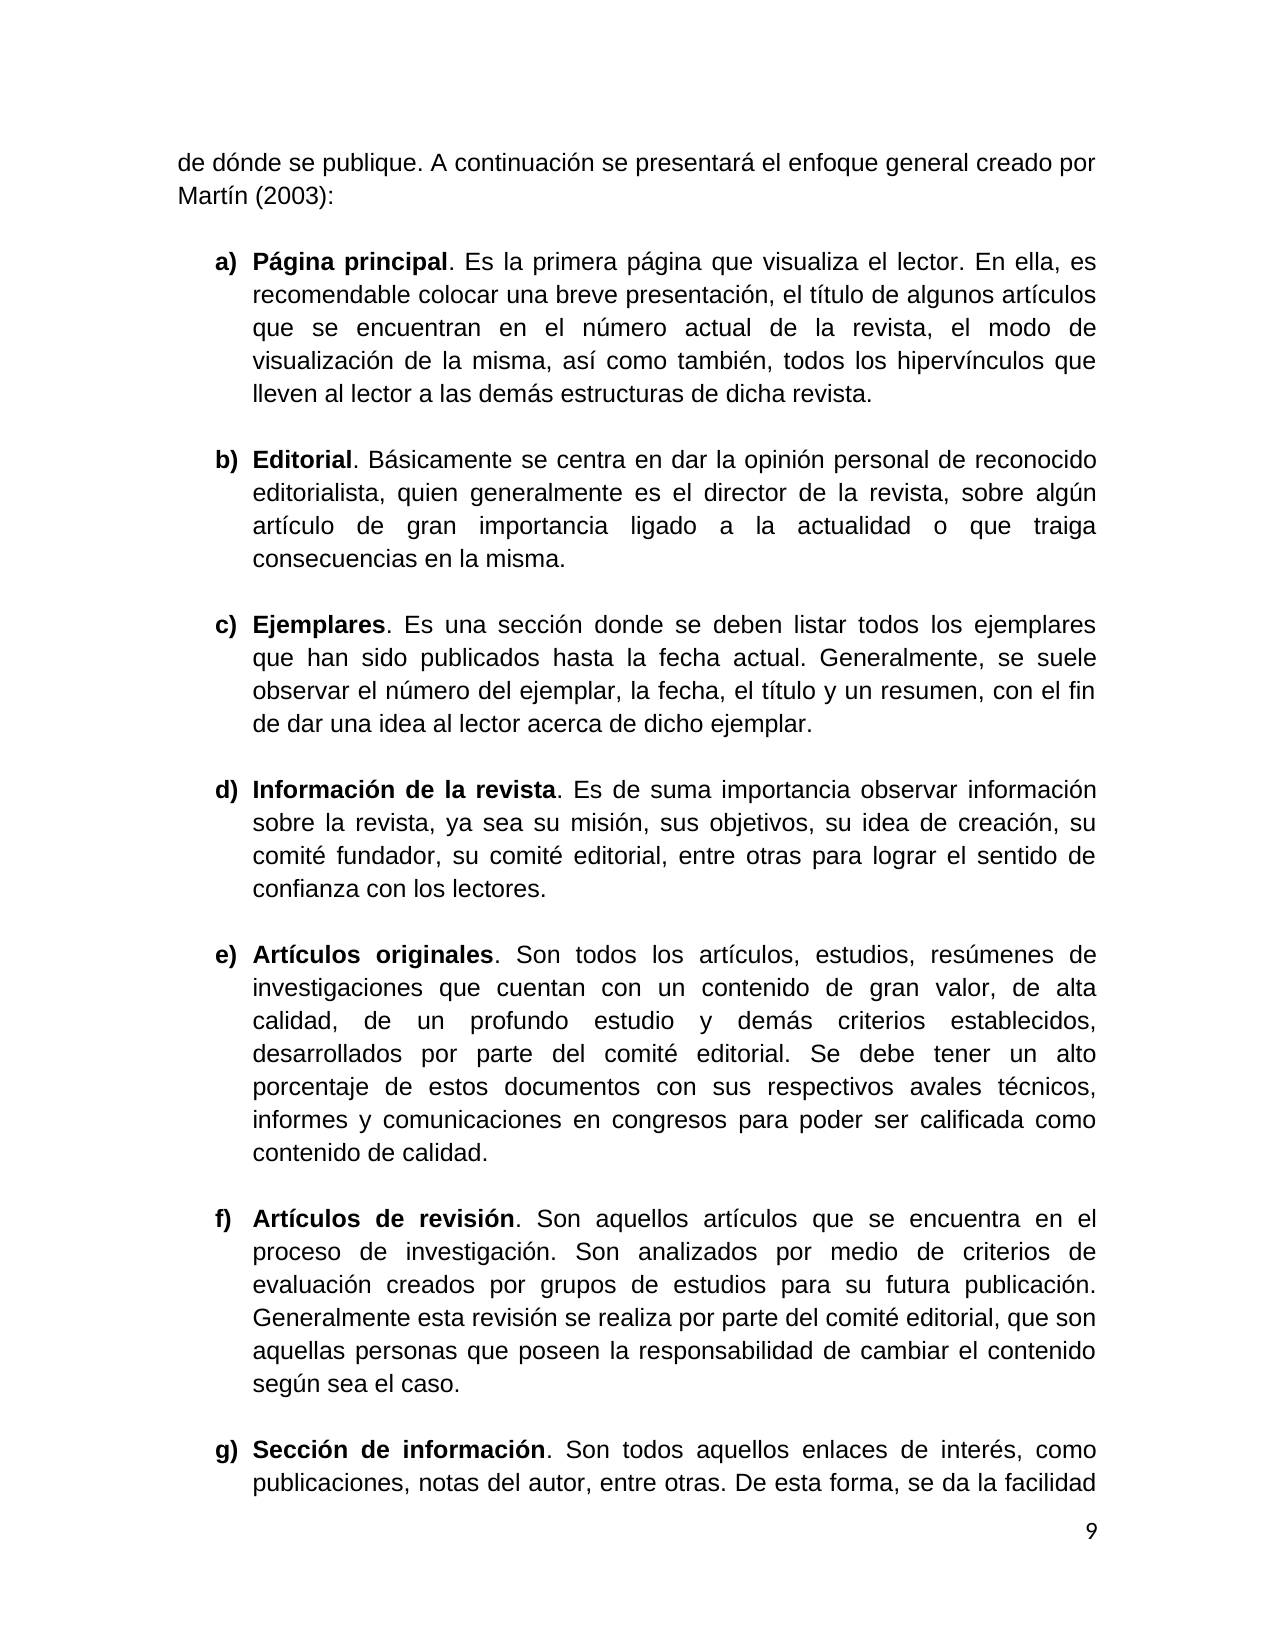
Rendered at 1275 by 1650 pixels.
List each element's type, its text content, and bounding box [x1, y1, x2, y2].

list Editorial. Básicamente se centra en dar la opinión personal de reconocido editorialista, quien generalmente es el director de la revista, sobre algún artículo de gran importancia ligado a la actualidad o que traiga consecuencias en la misma. [215, 445, 1098, 573]
list Página principal. Es la primera página que visualiza el lector. En ella, es recomendable colocar una breve presentación, el título de algunos artículos que se encuentran en el número actual de la revista, el modo de visualización de la misma, así como también, todos los hipervínculos que lleven al lector a las demás estructuras de dicha revista. [215, 247, 1098, 407]
list Ejemplares. Es una sección donde se deben listar todos los ejemplares que han sido publicados hasta la fecha actual. Generalmente, se suele observar el número del ejemplar, la fecha, el título y un resumen, con el fin de dar una idea al lector acerca de dicho ejemplar. [215, 610, 1098, 738]
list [215, 1435, 1098, 1497]
list Artículos de revisión. Son aquellos artículos que se encuentra en el proceso de investigación. Son analizados por medio de criterios de evaluación creados por grupos de estudios para su futura publicación. Generalmente esta revisión se realiza por parte del comité editorial, que son aquellas personas que poseen la responsabilidad de cambiar el contenido según sea el caso. [215, 1204, 1098, 1398]
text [177, 148, 1098, 209]
list Información de la revista. Es de suma importancia observar información sobre la revista, ya sea su misión, sus objetivos, su idea de creación, su comité fundador, su comité editorial, entre otras para lograr el sentido de confianza con los lectores. [215, 775, 1098, 903]
list Artículos originales. Son todos los artículos, estudios, resúmenes de investigaciones que cuentan con un contenido de gran valor, de alta calidad, de un profundo estudio y demás criterios establecidos, desarrollados por parte del comité editorial. Se debe tener un alto porcentaje de estos documentos con sus respectivos avales técnicos, informes y comunicaciones en congresos para poder ser calificada como contenido de calidad. [215, 940, 1098, 1167]
